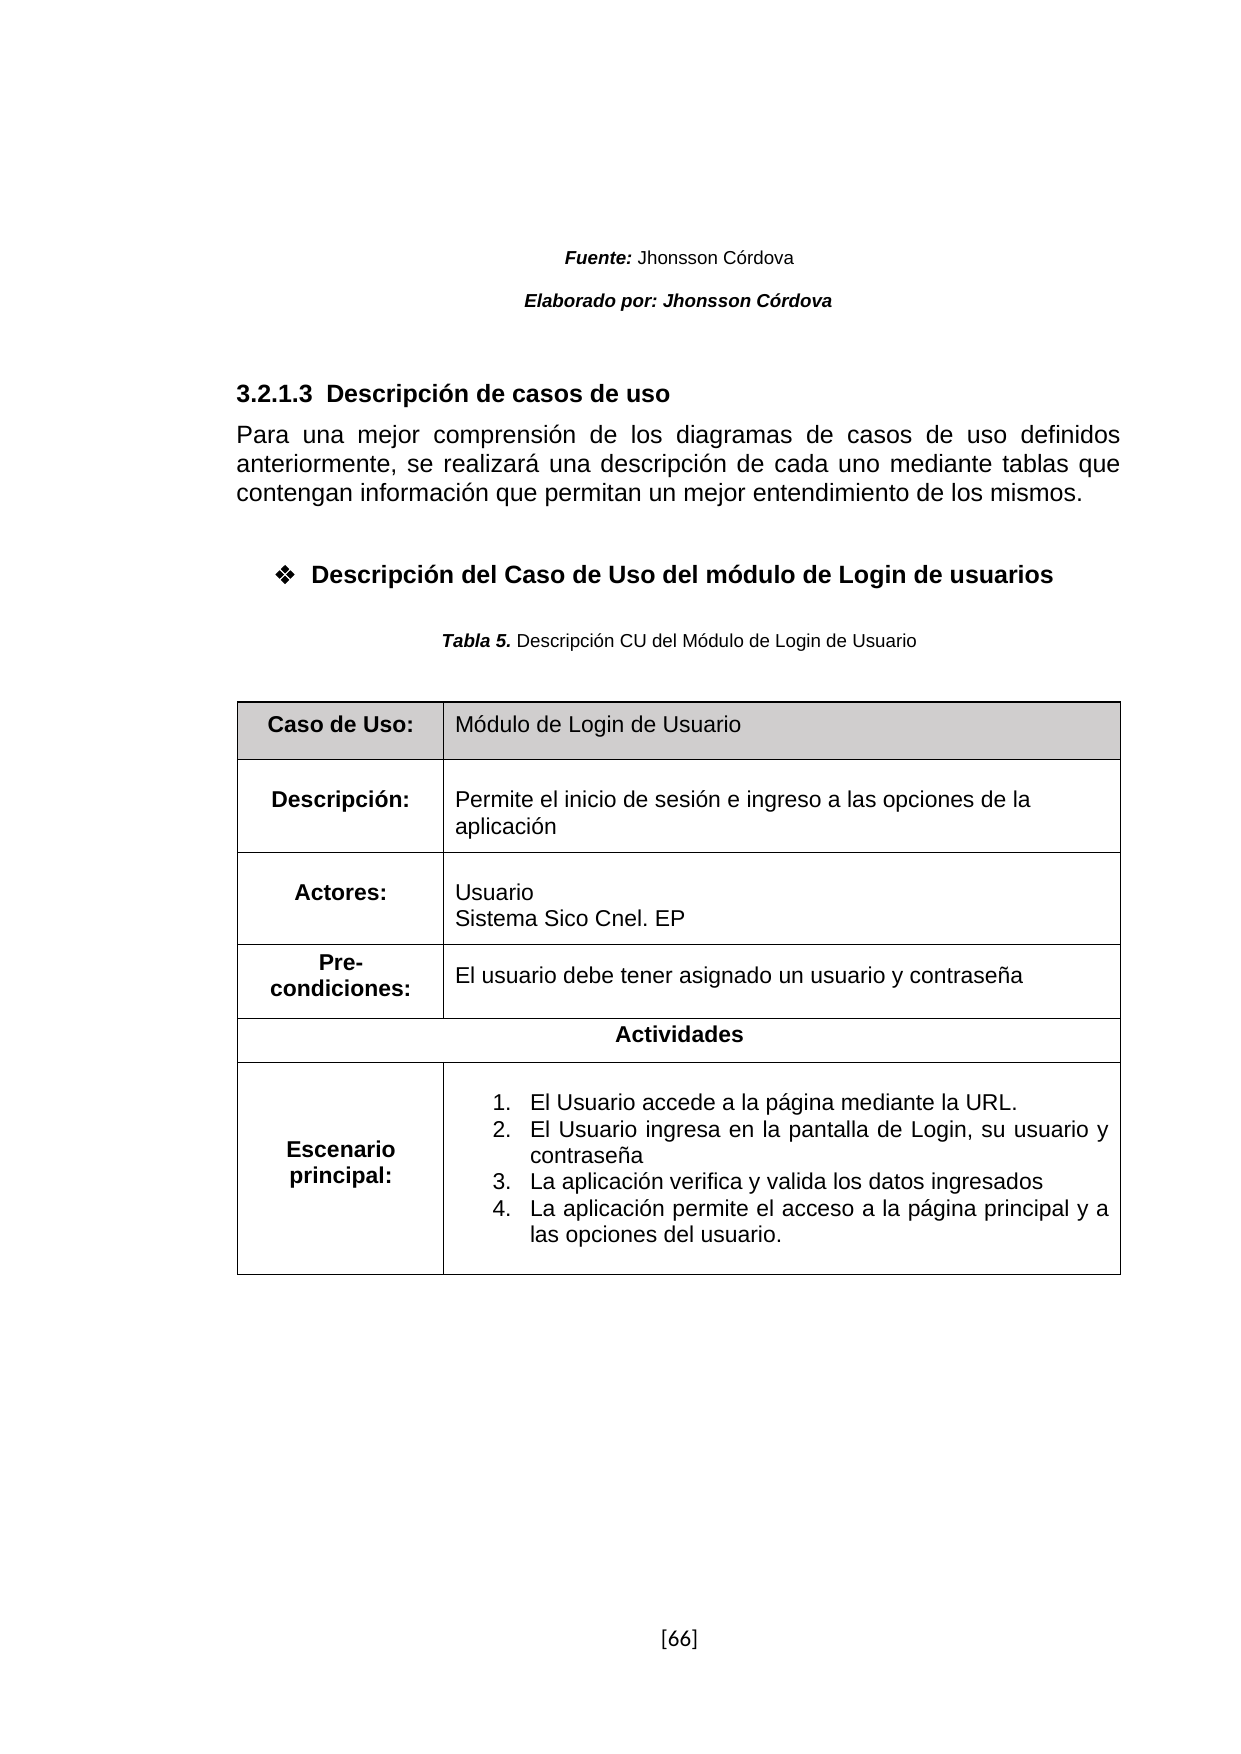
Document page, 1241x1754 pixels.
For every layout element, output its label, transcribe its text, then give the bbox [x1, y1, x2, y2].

table_cell Actividades [238, 1019, 1120, 1062]
table_cell Permite el inicio de sesión e ingreso a las opciones de la aplicación [444, 760, 1120, 852]
table_header Módulo de Login de Usuario [444, 703, 1120, 759]
list Descripción del Caso de Uso del módulo de Login de usuarios [274, 560, 1122, 589]
table_cell Usuario Sistema Sico Cnel. EP [444, 853, 1120, 944]
subtitle Descripción de casos de uso [236, 379, 1122, 408]
table_header Caso de Uso: [238, 703, 443, 759]
table_cell El usuario debe tener asignado un usuario y contraseña [444, 945, 1120, 1018]
table_cell Escenario principal: [238, 1063, 443, 1274]
table_cell Pre-condiciones: [238, 945, 443, 1018]
text Para una mejor comprensión de los diagramas de casos de uso definidos anteriormente, se realizará una descripción de cada uno mediante tablas que contengan información que permitan un mejor entendimiento de los mismos. [236, 420, 1122, 506]
table_cell El Usuario accede a la página mediante la URL. El Usuario ingresa en la pantalla de Login, su usuario y contraseña La aplicación verifica y valida los datos ingresados La aplicación permite el acceso a la página principal y a las opciones del usuario. [444, 1063, 1120, 1274]
table_cell Actores: [238, 853, 443, 944]
text Tabla 5. Descripción CU del Módulo de Login de Usuario [236, 630, 1122, 652]
table_cell Descripción: [238, 760, 443, 852]
text Elaborado por: Jhonsson Córdova [236, 289, 1122, 311]
text Fuente: Jhonsson Córdova [236, 247, 1122, 269]
